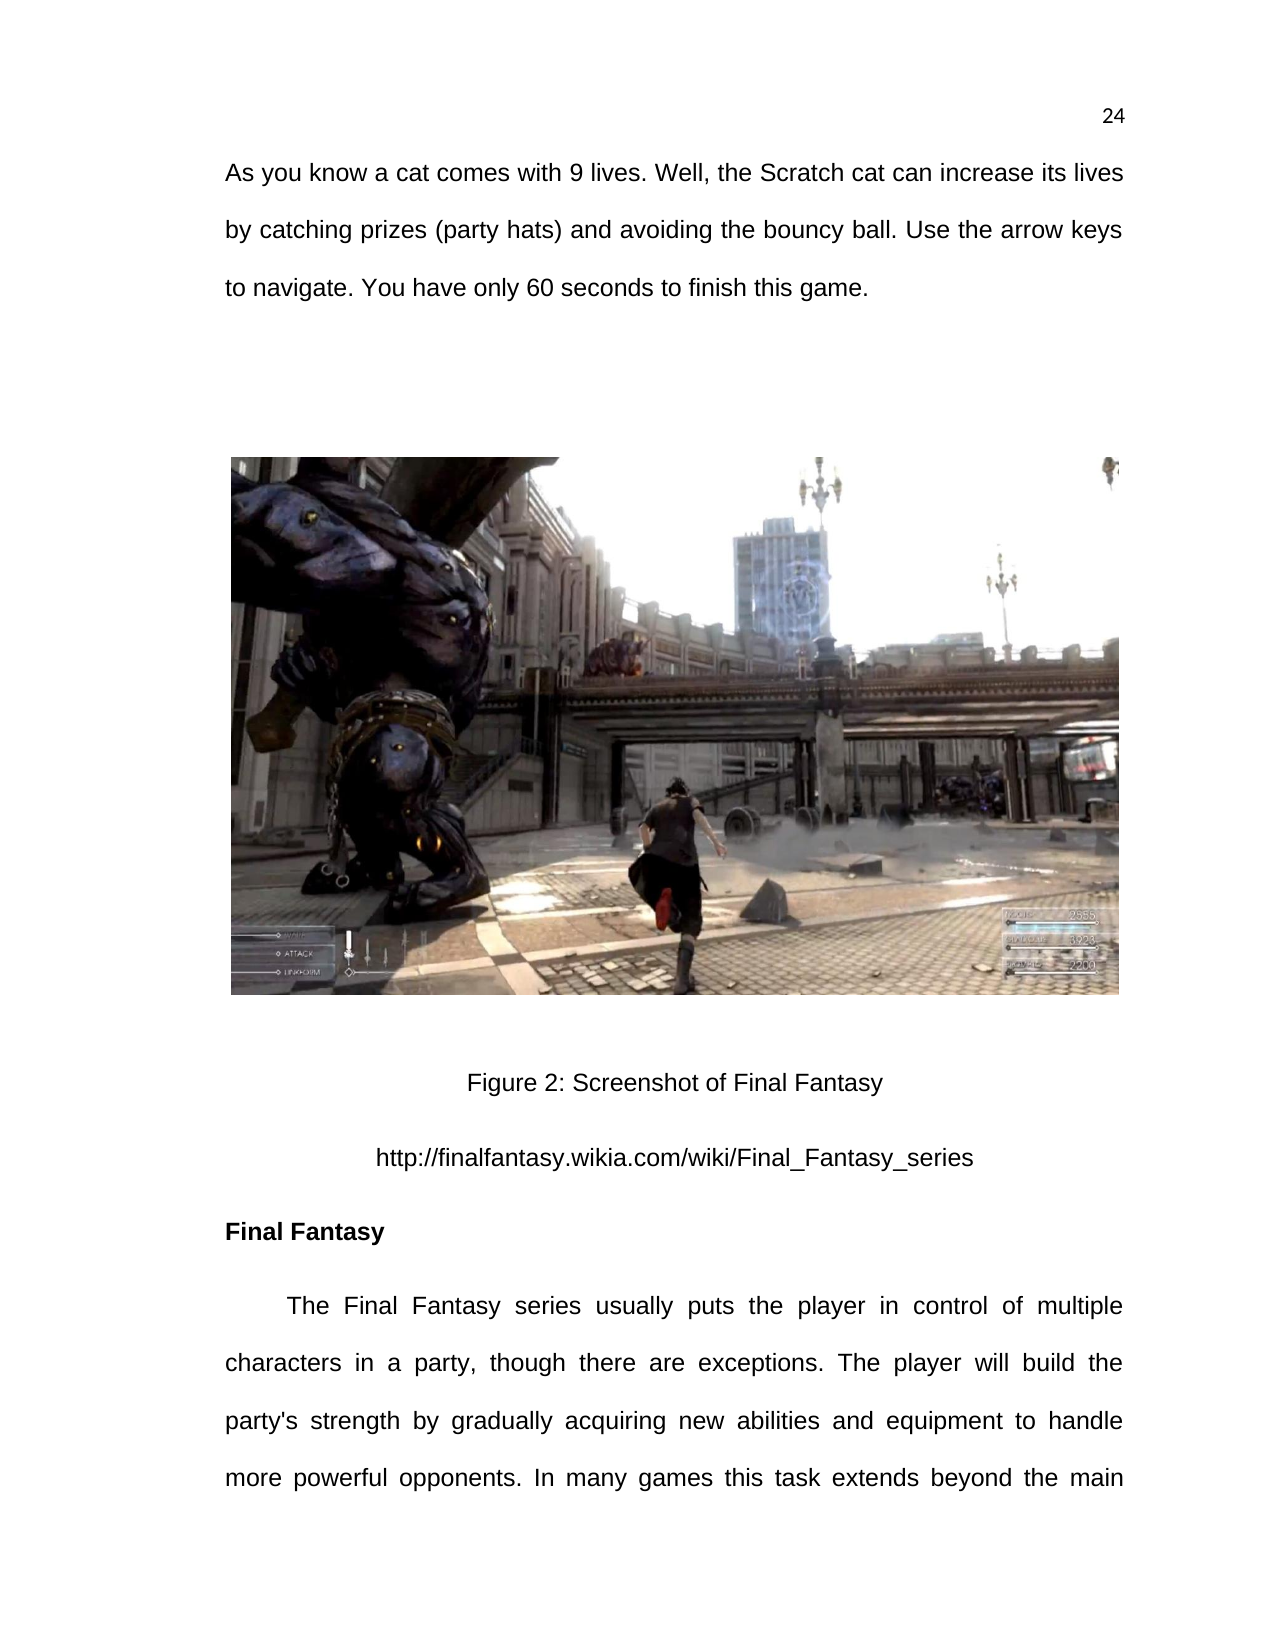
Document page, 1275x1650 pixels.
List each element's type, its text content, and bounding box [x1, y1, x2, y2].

text Final Fantasy [225, 1217, 1125, 1246]
text Figure 2: Screenshot of Final Fantasy [225, 495, 1125, 1097]
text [225, 1291, 1125, 1492]
text As you know a cat comes with 9 lives. Well, the Scratch cat can increase its lives by catching prizes (party hats) and avoiding the bouncy ball. Use the arrow keys to navigate. You have only 60 seconds to finish this game. [225, 158, 1125, 301]
picture [231, 457, 1119, 495]
text http://finalfantasy.wikia.com/wiki/Final_Fantasy_series [225, 1143, 1125, 1171]
